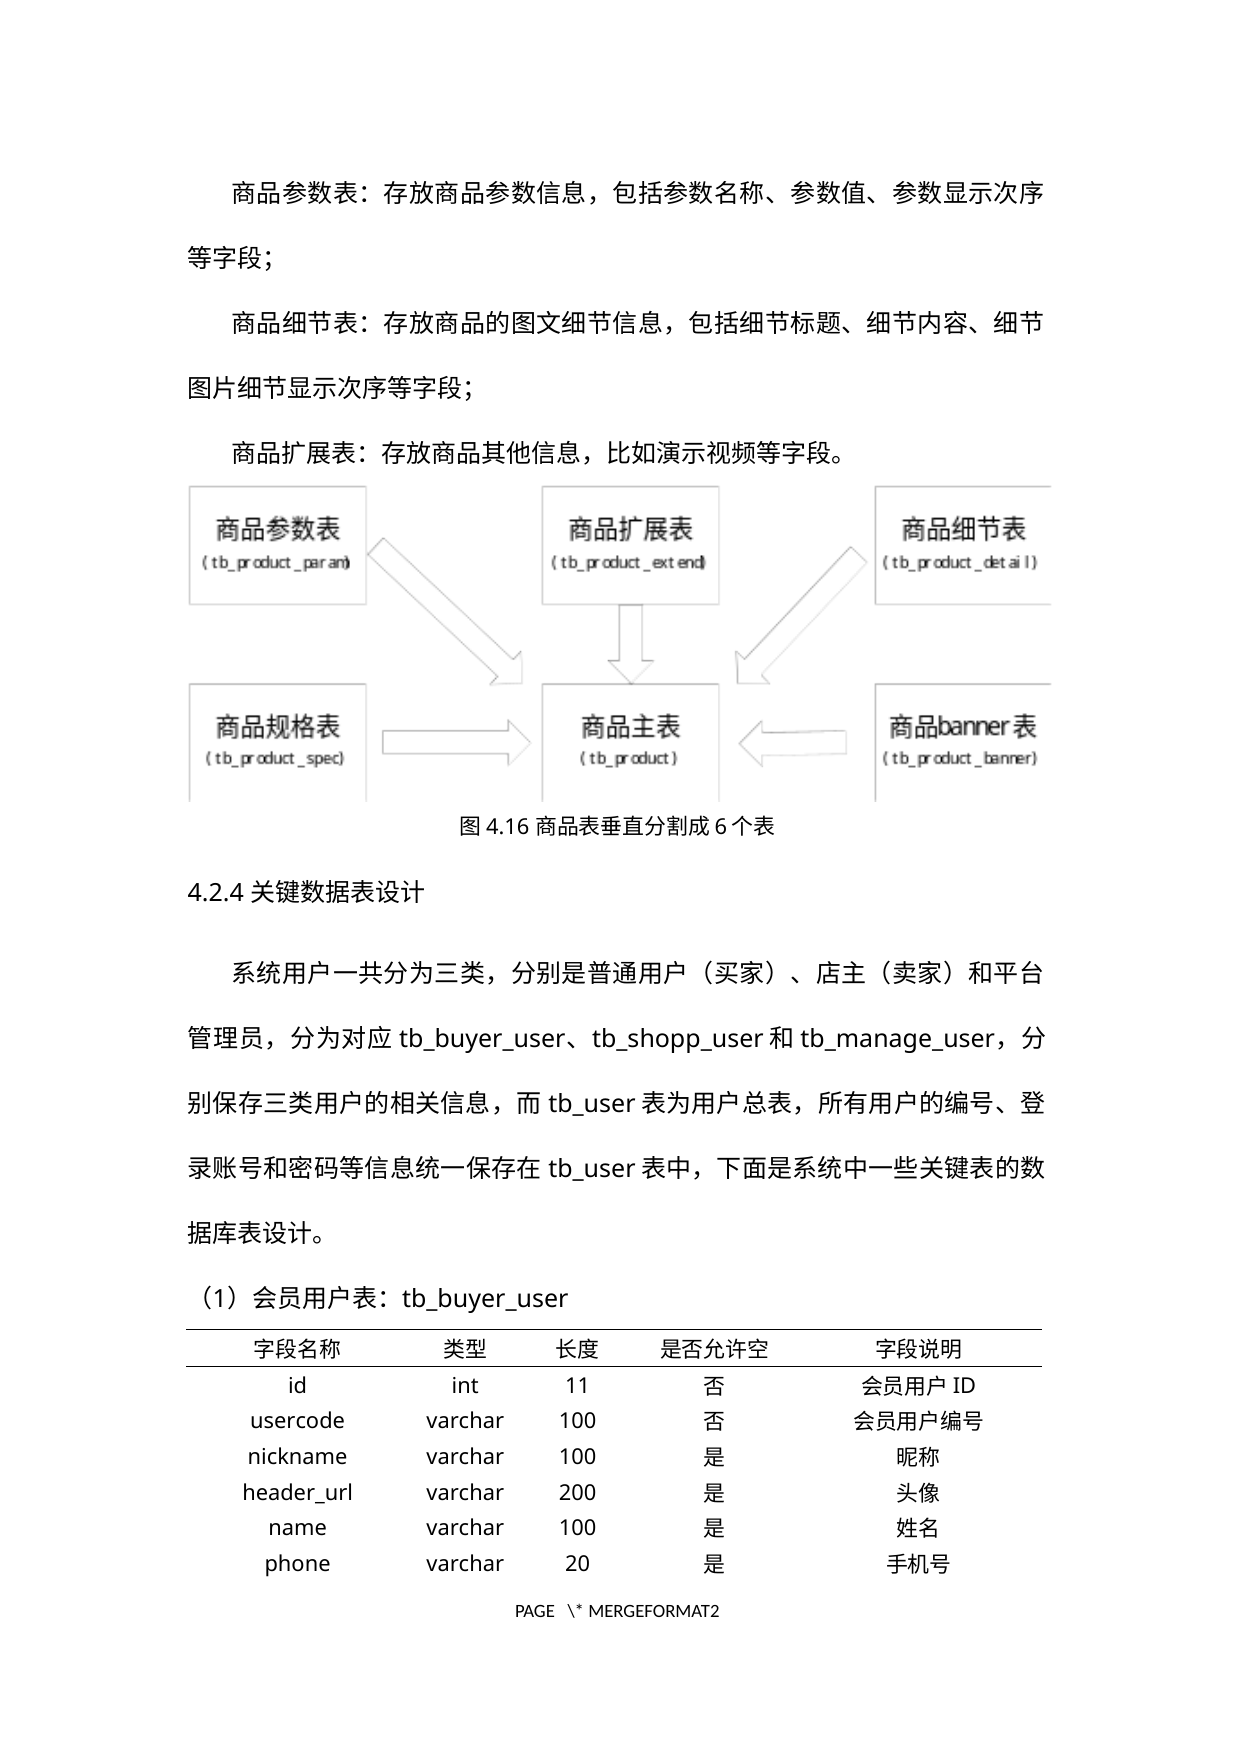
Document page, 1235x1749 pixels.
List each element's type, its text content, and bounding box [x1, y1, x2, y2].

table_cell 头像 [795, 1474, 1042, 1509]
table_cell 11 [521, 1367, 634, 1402]
table_cell 是 [634, 1474, 795, 1509]
table_cell 100 [521, 1403, 634, 1438]
table_cell nickname [186, 1438, 409, 1474]
table_cell 200 [521, 1474, 634, 1509]
table_cell phone [186, 1545, 409, 1581]
table_cell header_url [186, 1474, 409, 1509]
table_header 字段名称 [186, 1330, 409, 1366]
table_cell id [186, 1367, 409, 1402]
table_cell 会员用户ID [795, 1367, 1042, 1402]
table_cell usercode [186, 1403, 409, 1438]
table_cell 手机号 [795, 1545, 1042, 1581]
table_cell 昵称 [795, 1438, 1042, 1474]
table_cell 是 [634, 1438, 795, 1474]
table_cell varchar [409, 1474, 521, 1509]
table_header 字段说明 [795, 1330, 1042, 1366]
table_cell int [409, 1367, 521, 1402]
text 4.2.4 关键数据表设计 [187, 858, 1047, 923]
table_cell 会员用户编号 [795, 1403, 1042, 1438]
table_cell 100 [521, 1438, 634, 1474]
text 商品参数表：存放商品参数信息，包括参数名称、参数值、参数显示次序等字段； [187, 159, 1047, 289]
table_cell varchar [409, 1509, 521, 1545]
table_cell varchar [409, 1545, 521, 1581]
text （1）会员用户表：tb_buyer_user [187, 1264, 1047, 1329]
text 商品细节表：存放商品的图文细节信息，包括细节标题、细节内容、细节图片细节显示次序等字段； [187, 289, 1047, 419]
table_cell 是 [634, 1509, 795, 1545]
table_cell 是 [634, 1545, 795, 1581]
text 图4.16 商品表垂直分割成6个表 [187, 484, 1047, 842]
table_header 长度 [521, 1330, 634, 1366]
table_cell 姓名 [795, 1509, 1042, 1545]
table_cell varchar [409, 1438, 521, 1474]
table_header 是否允许空 [634, 1330, 795, 1366]
table_cell varchar [409, 1403, 521, 1438]
table_cell 否 [634, 1403, 795, 1438]
table_cell 100 [521, 1509, 634, 1545]
table_cell 否 [634, 1367, 795, 1402]
table_cell name [186, 1509, 409, 1545]
table_cell 20 [521, 1545, 634, 1581]
table_header 类型 [409, 1330, 521, 1366]
text 系统用户一共分为三类，分别是普通用户（买家）、店主（卖家）和平台管理员，分为对应tb_buyer_user、tb_shopp_user和tb_manage_user，分别保存三类用户的相关信息，而tb_user表为用户总表，所有用户的编号、登录账号和密码等信息统一保存在tb_user表中，下面是系统中一些关键表的数据库表设计。 [187, 939, 1047, 1264]
text 商品扩展表：存放商品其他信息，比如演示视频等字段。 [187, 419, 1047, 484]
